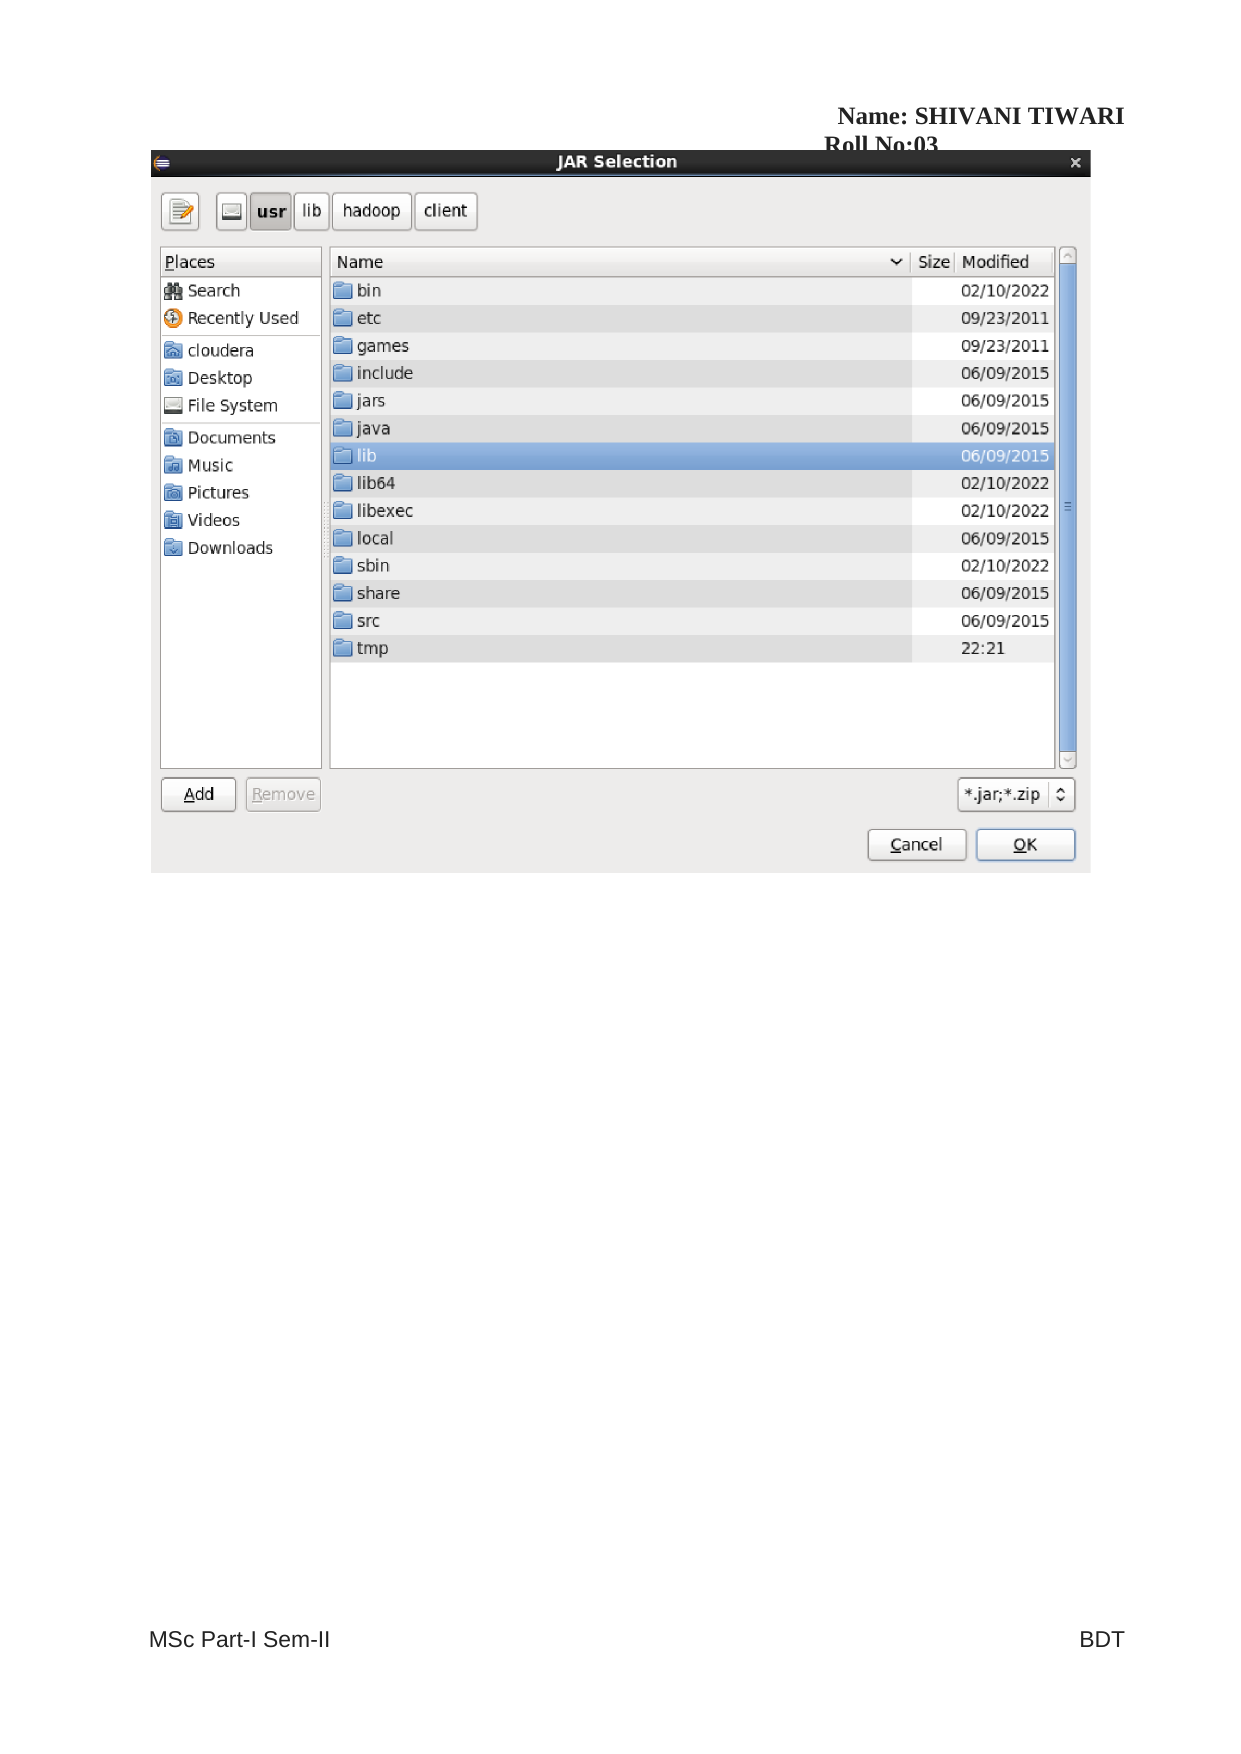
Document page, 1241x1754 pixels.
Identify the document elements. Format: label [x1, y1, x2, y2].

picture [150, 150, 1091, 873]
